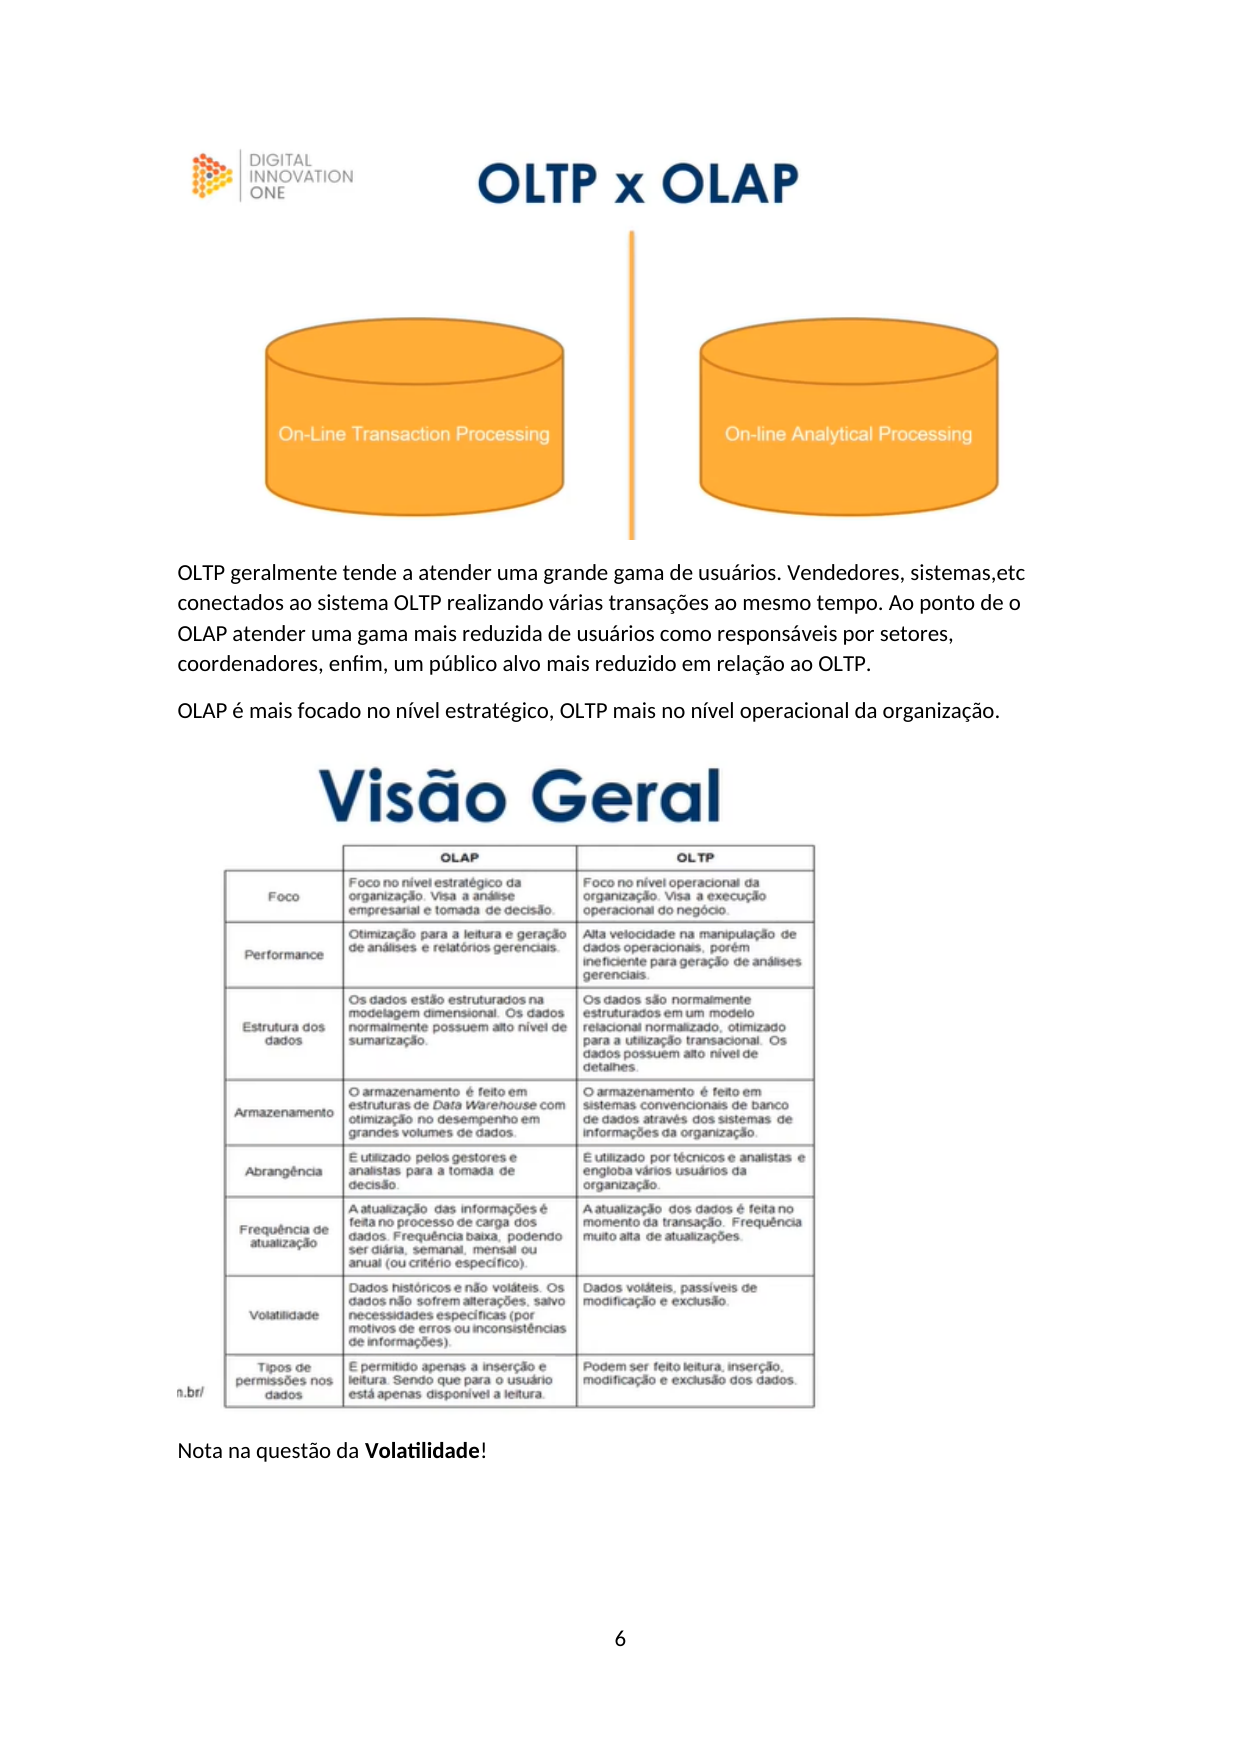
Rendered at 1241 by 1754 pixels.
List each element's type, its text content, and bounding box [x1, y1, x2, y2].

text Nota na questão da Volatilidade! [177, 1437, 1063, 1464]
text OLAP é mais focado no nível estratégico, OLTP mais no nível operacional da organização. [177, 696, 1063, 724]
picture [177, 742, 867, 1418]
picture [177, 147, 1063, 540]
text OLTP geralmente tende a atender uma grande gama de usuários. Vendedores, sistemas,etc conectados ao sistema OLTP realizando várias transações ao mesmo tempo. Ao ponto de o OLAP atender uma gama mais reduzida de usuários como responsáveis por setores, coordenadores, enfim, um público alvo mais reduzido em relação ao OLTP. [177, 558, 1063, 677]
